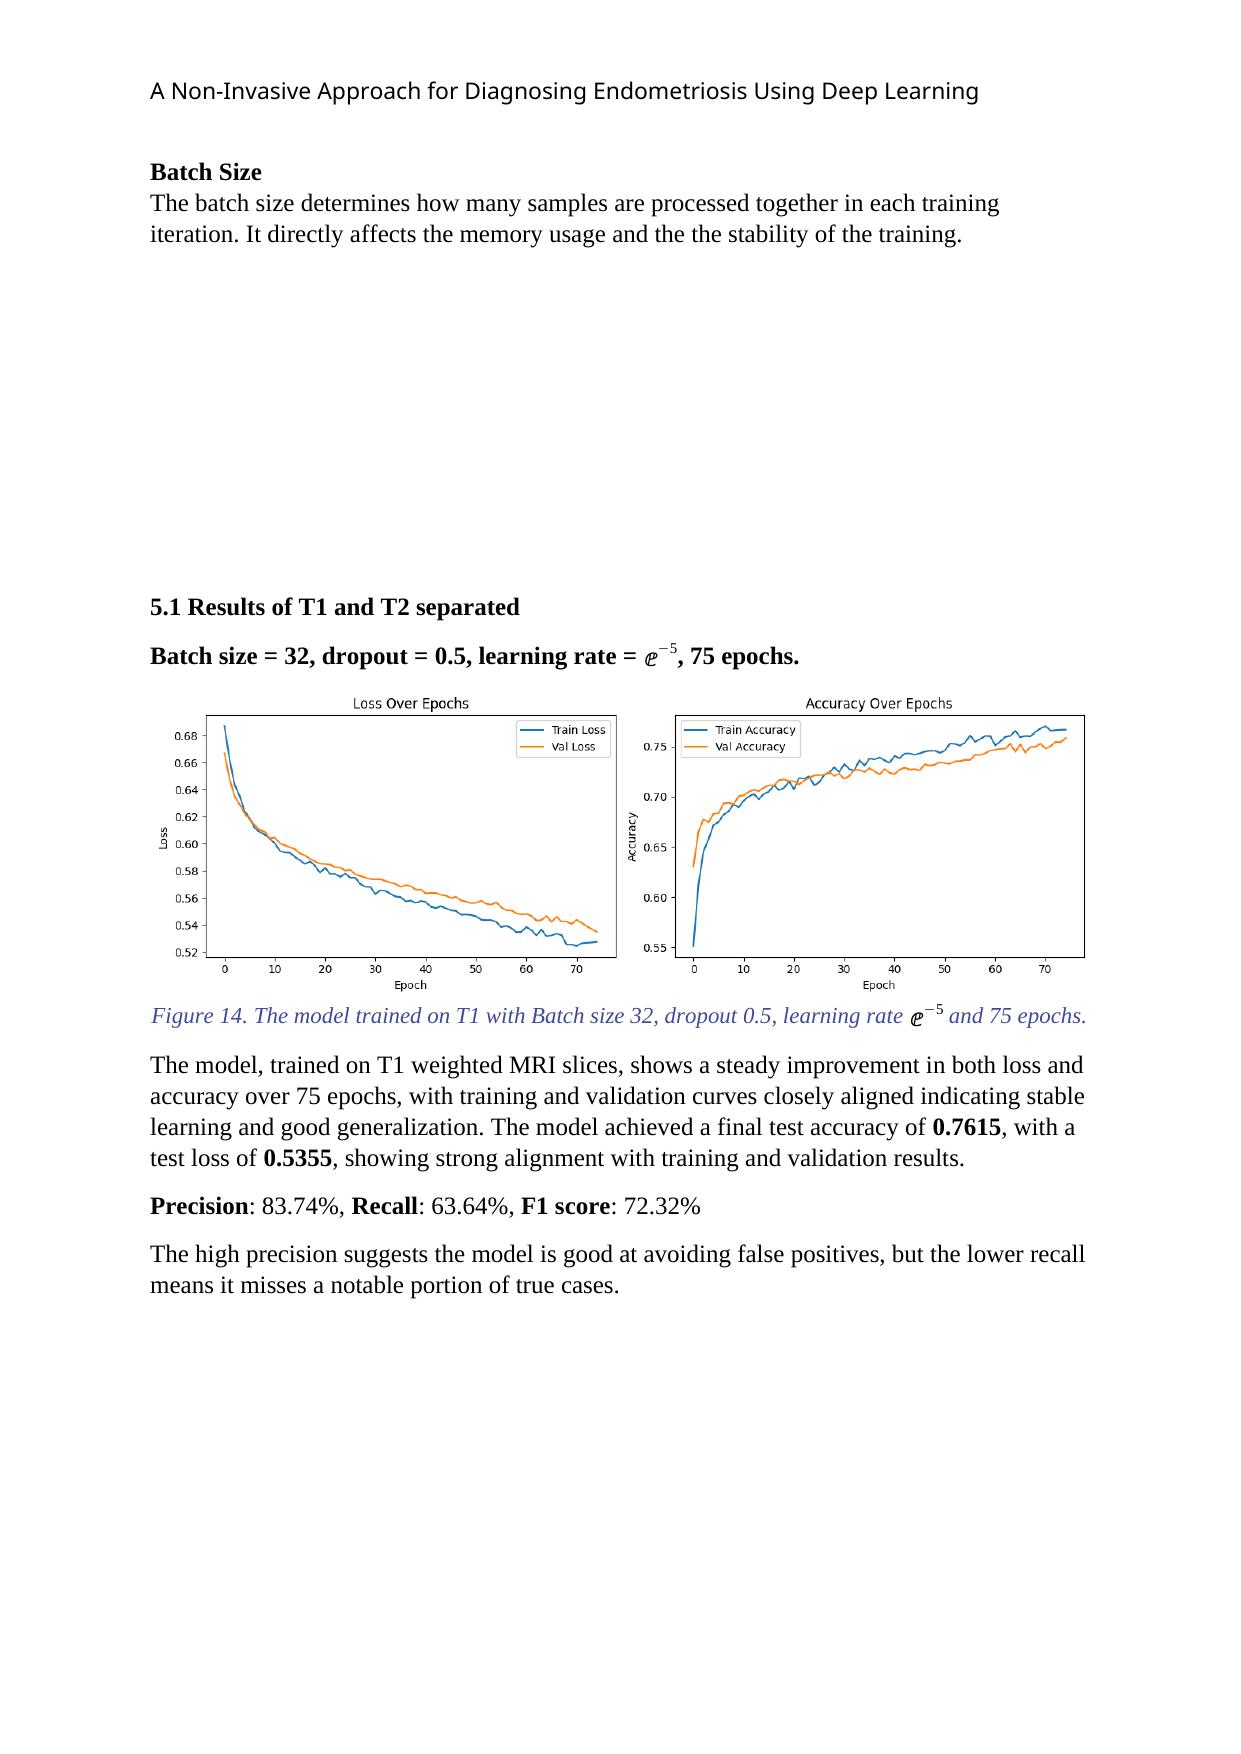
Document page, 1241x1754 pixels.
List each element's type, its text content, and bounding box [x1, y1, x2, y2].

text The model, trained on T1 weighted MRI slices, shows a steady improvement in both loss and accuracy over 75 epochs, with training and validation curves closely aligned indicating stable learning and good generalization. The model achieved a final test accuracy of 0.7615, with a test loss of 0.5355, showing strong alignment with training and validation results. [150, 1050, 1090, 1172]
text Figure 14. The model trained on T1 with Batch size 32, dropout 0.5, learning rate and 75 epochs. [150, 999, 1090, 1031]
picture [150, 689, 1091, 999]
text Batch Size The batch size determines how many samples are processed together in each training iteration. It directly affects the memory usage and the the stability of the training. [150, 157, 1090, 248]
text The high precision suggests the model is good at avoiding false positives, but the lower recall means it misses a notable portion of true cases. [150, 1239, 1090, 1298]
text Precision: 83.74%, Recall: 63.64%, F1 score: 72.32% [150, 1191, 1090, 1220]
text Batch size = 32, dropout = 0.5, learning rate = , 75 epochs. [150, 639, 1090, 671]
text 5.1 Results of T1 and T2 separated [150, 592, 1090, 621]
